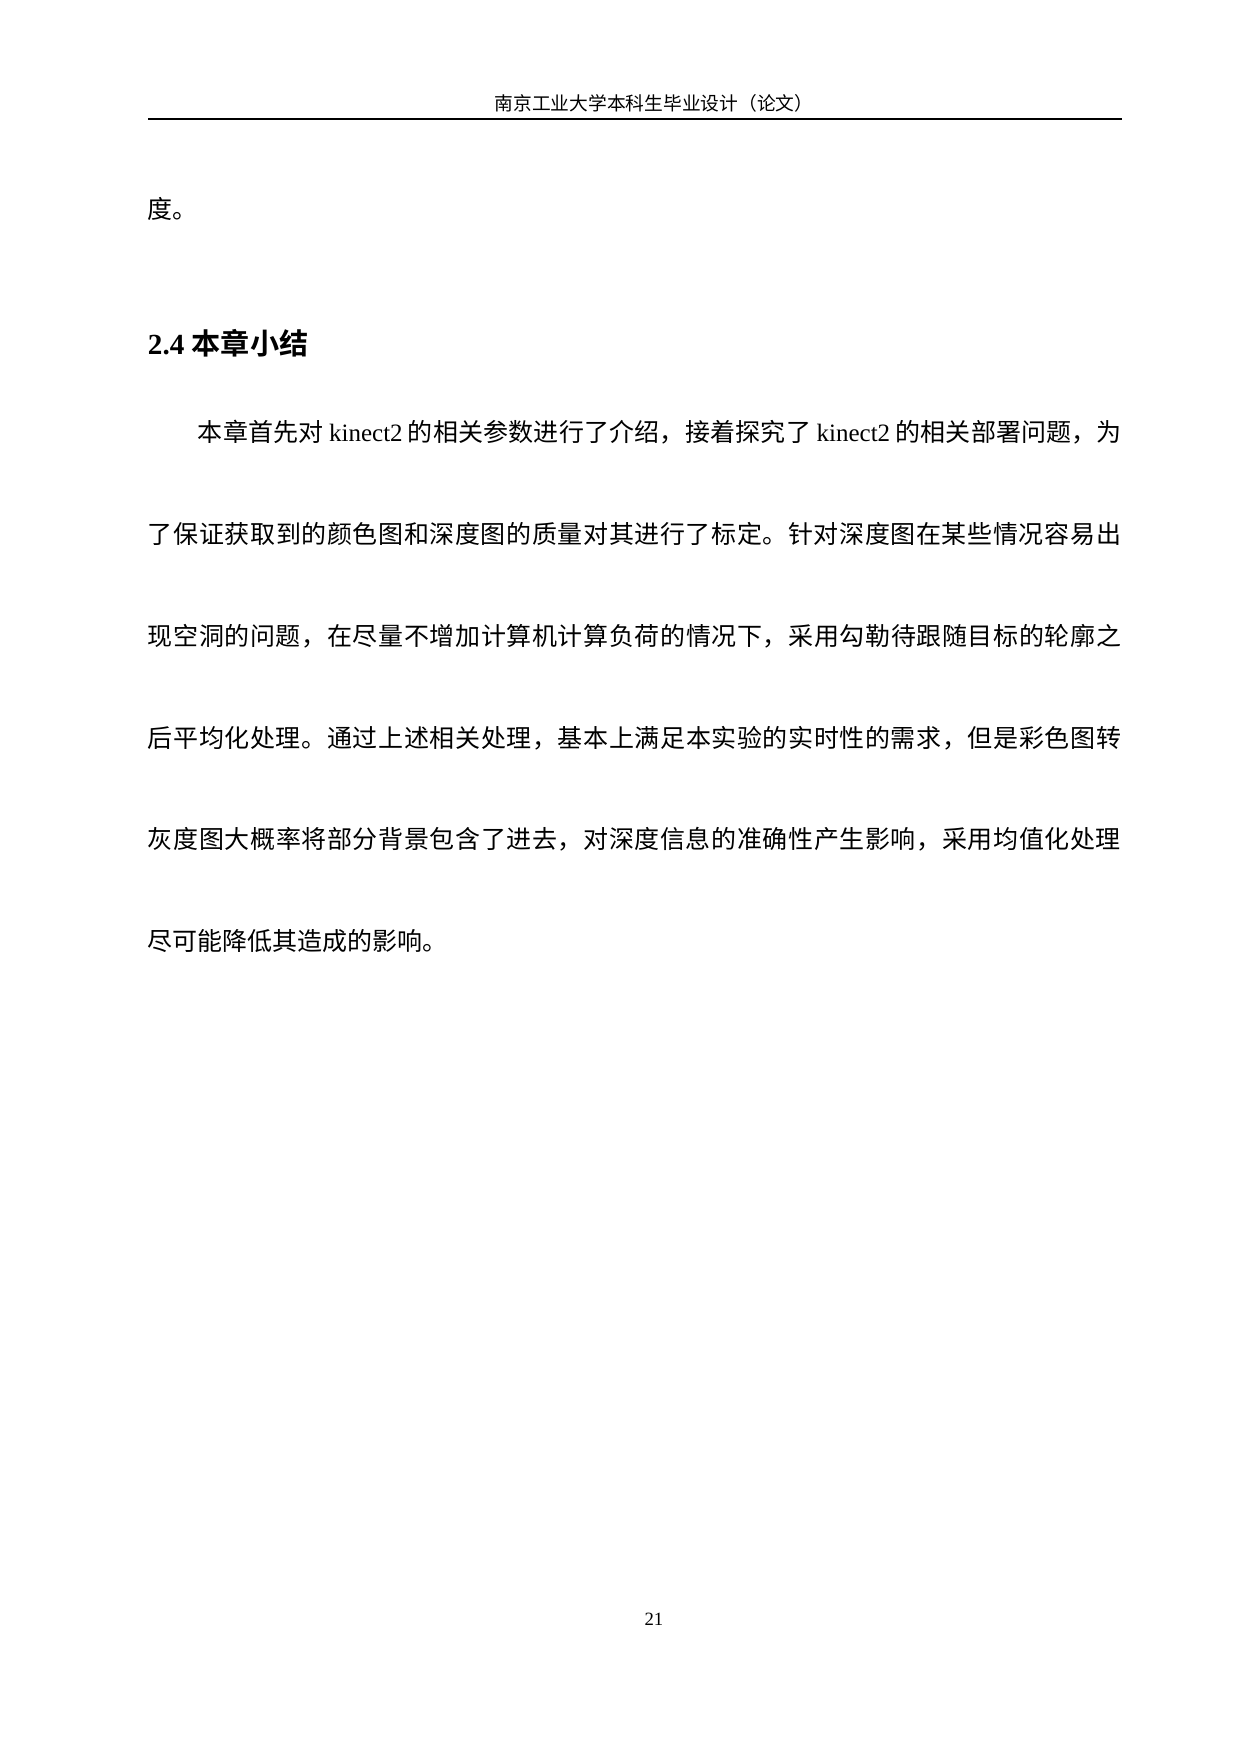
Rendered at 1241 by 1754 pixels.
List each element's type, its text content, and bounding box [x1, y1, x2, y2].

text 本章首先对kinect2的相关参数进行了介绍，接着探究了kinect2的相关部署问题，为了保证获取到的颜色图和深度图的质量对其进行了标定。针对深度图在某些情况容易出现空洞的问题，在尽量不增加计算机计算负荷的情况下，采用勾勒待跟随目标的轮廓之后平均化处理。通过上述相关处理，基本上满足本实验的实时性的需求，但是彩色图转灰度图大概率将部分背景包含了进去，对深度信息的准确性产生影响，采用均值化处理尽可能降低其造成的影响。 [148, 397, 1122, 974]
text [148, 173, 1122, 241]
text 2.4 本章小结 [148, 308, 1122, 376]
